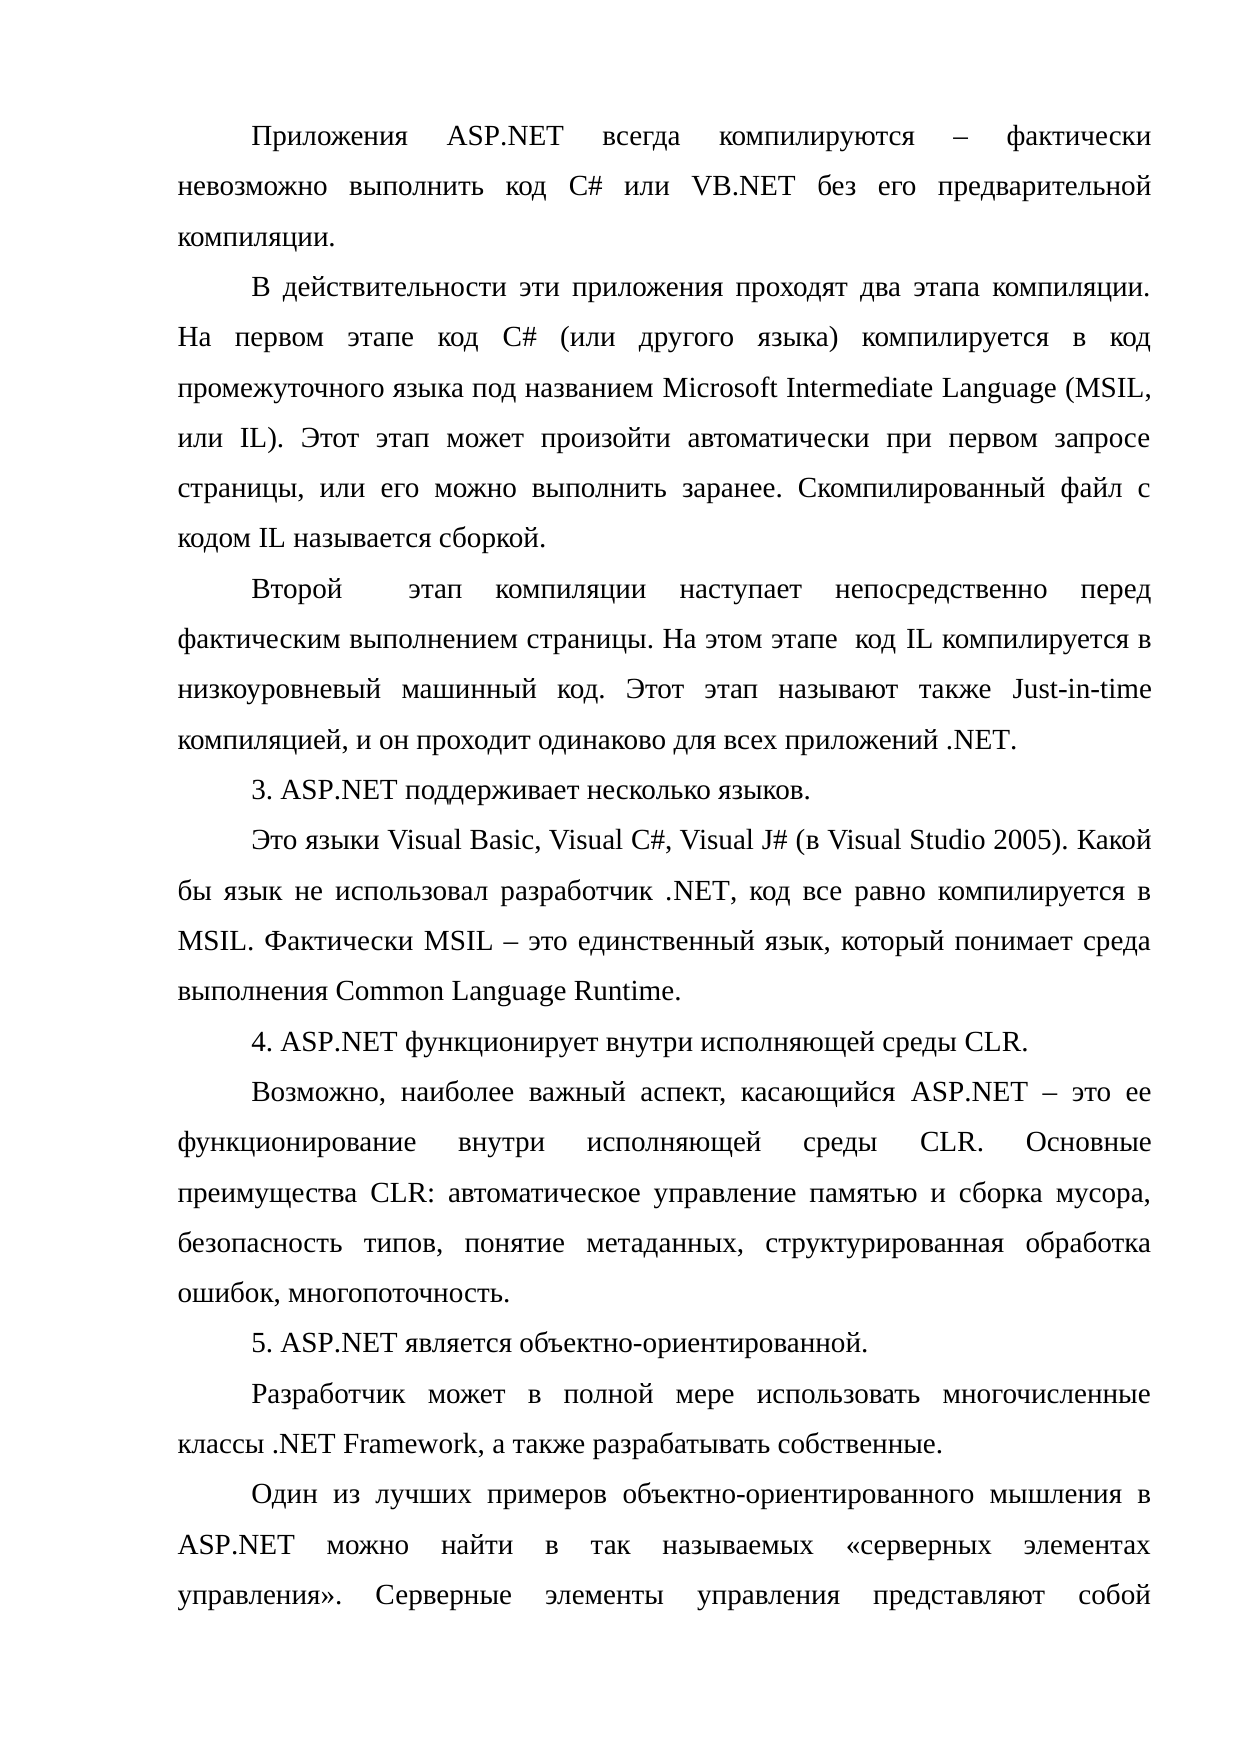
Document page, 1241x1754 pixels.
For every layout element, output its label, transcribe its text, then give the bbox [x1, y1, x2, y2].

text Это языки Visual Basic, Visual C#, Visual J# (в Visual Studio 2005). Какой бы язык не использовал разработчик .NET, код все равно компилируется в MSIL. Фактически MSIL – это единственный язык, который понимает среда выполнения Common Language Runtime. [177, 822, 1152, 1007]
text Разработчик может в полной мере использовать многочисленные классы .NET Framework, а также разрабатывать собственные. [177, 1376, 1152, 1460]
text Второй этап компиляции наступает непосредственно перед фактическим выполнением страницы. На этом этапе код IL компилируется в низкоуровневый машинный код. Этот этап называют также Just-in-time компиляцией, и он проходит одинаково для всех приложений .NET. [177, 571, 1152, 755]
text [177, 1477, 1152, 1611]
text 3. ASP.NET поддерживает несколько языков. [177, 772, 1152, 806]
text В действительности эти приложения проходят два этапа компиляции. На первом этапе код C# (или другого языка) компилируется в код промежуточного языка под названием Microsoft Intermediate Language (MSIL, или IL). Этот этап может произойти автоматически при первом запросе страницы, или его можно выполнить заранее. Скомпилированный файл с кодом IL называется сборкой. [177, 269, 1152, 554]
text Возможно, наиболее важный аспект, касающийся ASP.NET – это ее функционирование внутри исполняющей среды CLR. Основные преимущества CLR: автоматическое управление памятью и сборка мусора, безопасность типов, понятие метаданных, структурированная обработка ошибок, многопоточность. [177, 1074, 1152, 1309]
text 4. ASP.NET функционирует внутри исполняющей среды CLR. [177, 1024, 1152, 1057]
text Приложения ASP.NET всегда компилируются – фактически невозможно выполнить код C# или VB.NET без его предварительной компиляции. [177, 118, 1152, 252]
text 5. ASP.NET является объектно-ориентированной. [177, 1326, 1152, 1359]
